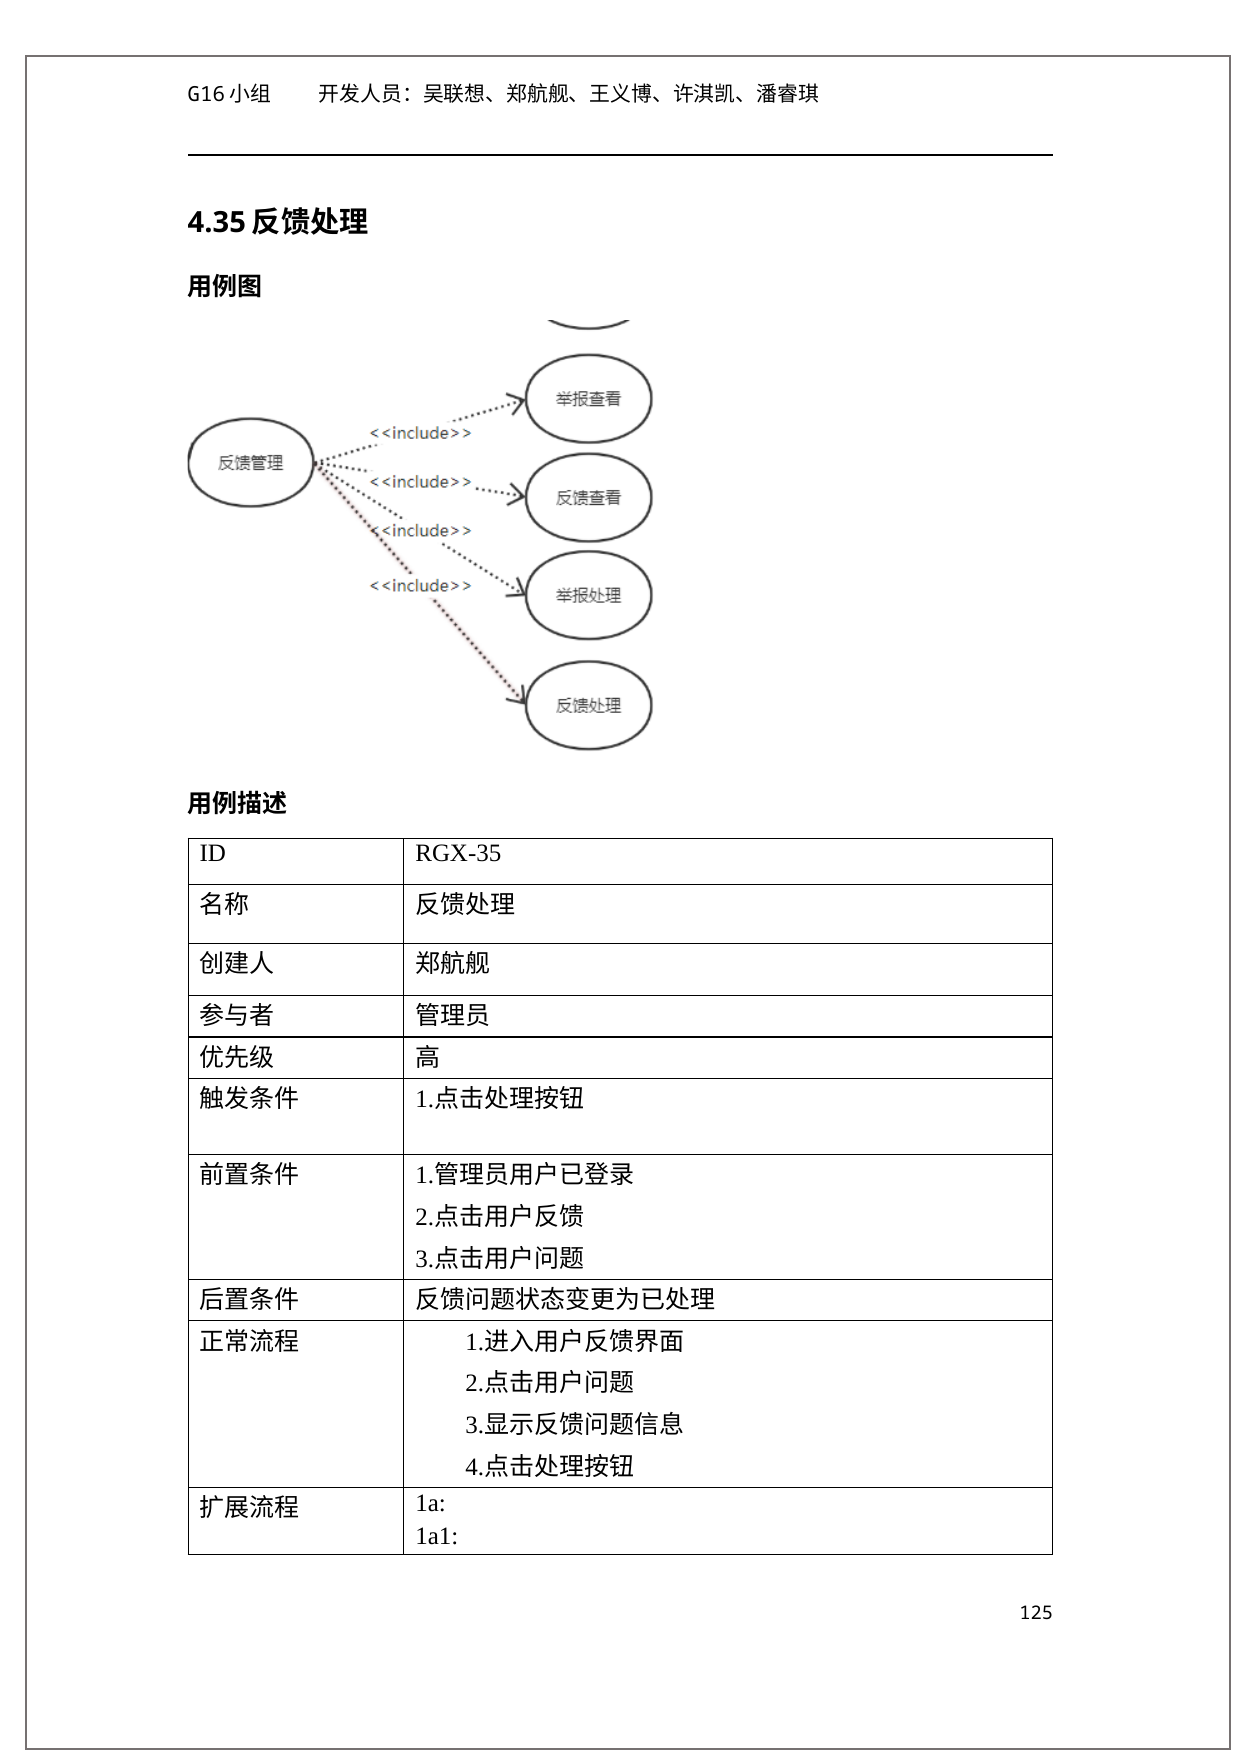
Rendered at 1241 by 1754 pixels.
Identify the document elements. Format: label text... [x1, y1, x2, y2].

table_cell 1.点击处理按钮 [404, 1079, 1052, 1154]
subtitle 4.35反馈处理 [187, 199, 1053, 241]
subtitle 用例图 [187, 266, 1053, 302]
table_cell 1.管理员用户已登录 2.点击用户反馈 3.点击用户问题 [404, 1155, 1052, 1278]
table_cell 扩展流程 [189, 1488, 403, 1554]
table_cell 参与者 [189, 996, 403, 1036]
table_cell 名称 [189, 885, 403, 942]
table_cell 正常流程 [189, 1321, 403, 1487]
table_cell 后置条件 [189, 1280, 403, 1320]
table_cell 优先级 [189, 1038, 403, 1078]
table_cell 创建人 [189, 944, 403, 995]
table_cell 反馈处理 [404, 885, 1052, 942]
table_cell 郑航舰 [404, 944, 1052, 995]
table_cell 1a: 1a1: [404, 1488, 1052, 1554]
table_cell 高 [404, 1038, 1052, 1078]
picture [187, 320, 694, 758]
table_cell 触发条件 [189, 1079, 403, 1154]
table_cell 管理员 [404, 996, 1052, 1036]
table_header RGX-35 [404, 839, 1052, 884]
table_cell 1.进入用户反馈界面 2.点击用户问题 3.显示反馈问题信息 4.点击处理按钮 [404, 1321, 1052, 1487]
table_cell 反馈问题状态变更为已处理 [404, 1280, 1052, 1320]
subtitle 用例描述 [187, 783, 1053, 819]
table_cell 前置条件 [189, 1155, 403, 1278]
table_header ID [189, 839, 403, 884]
